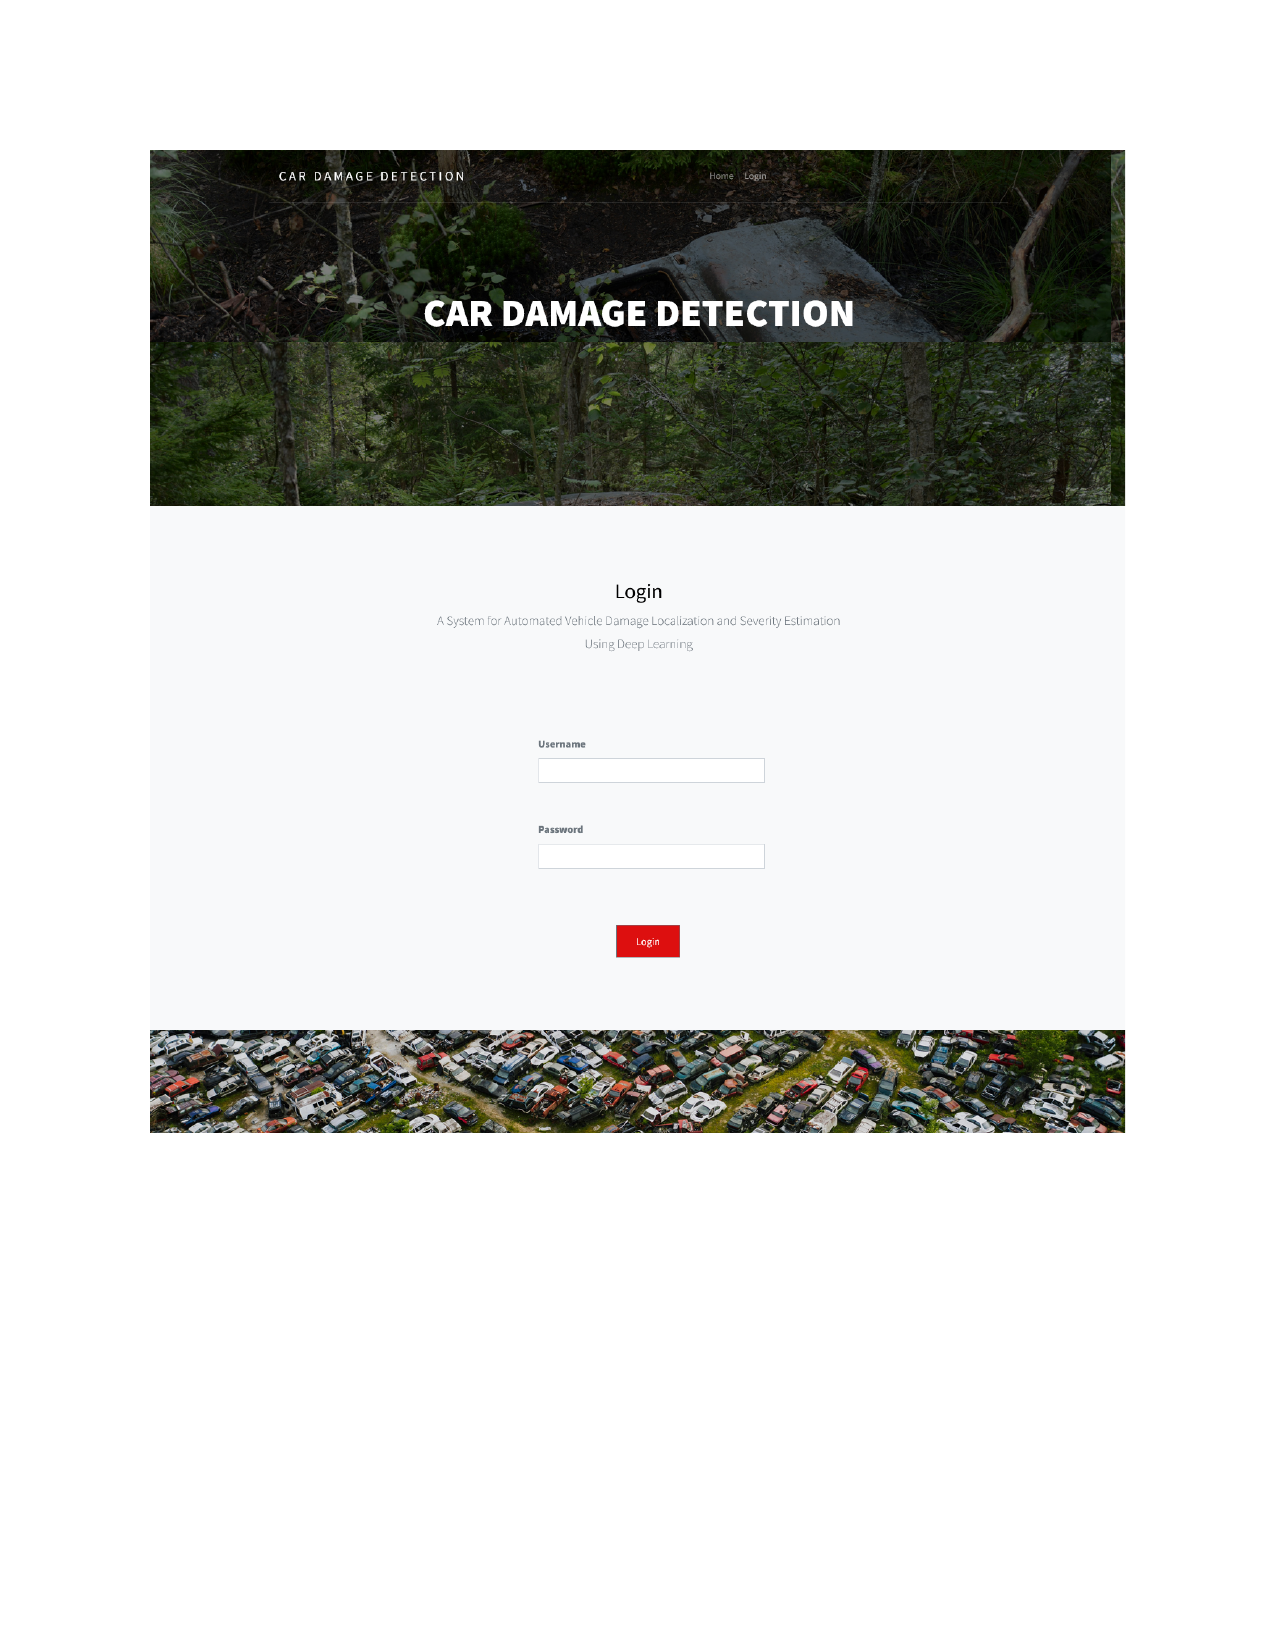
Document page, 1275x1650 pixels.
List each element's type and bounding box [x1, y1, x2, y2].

picture [150, 150, 1125, 1133]
